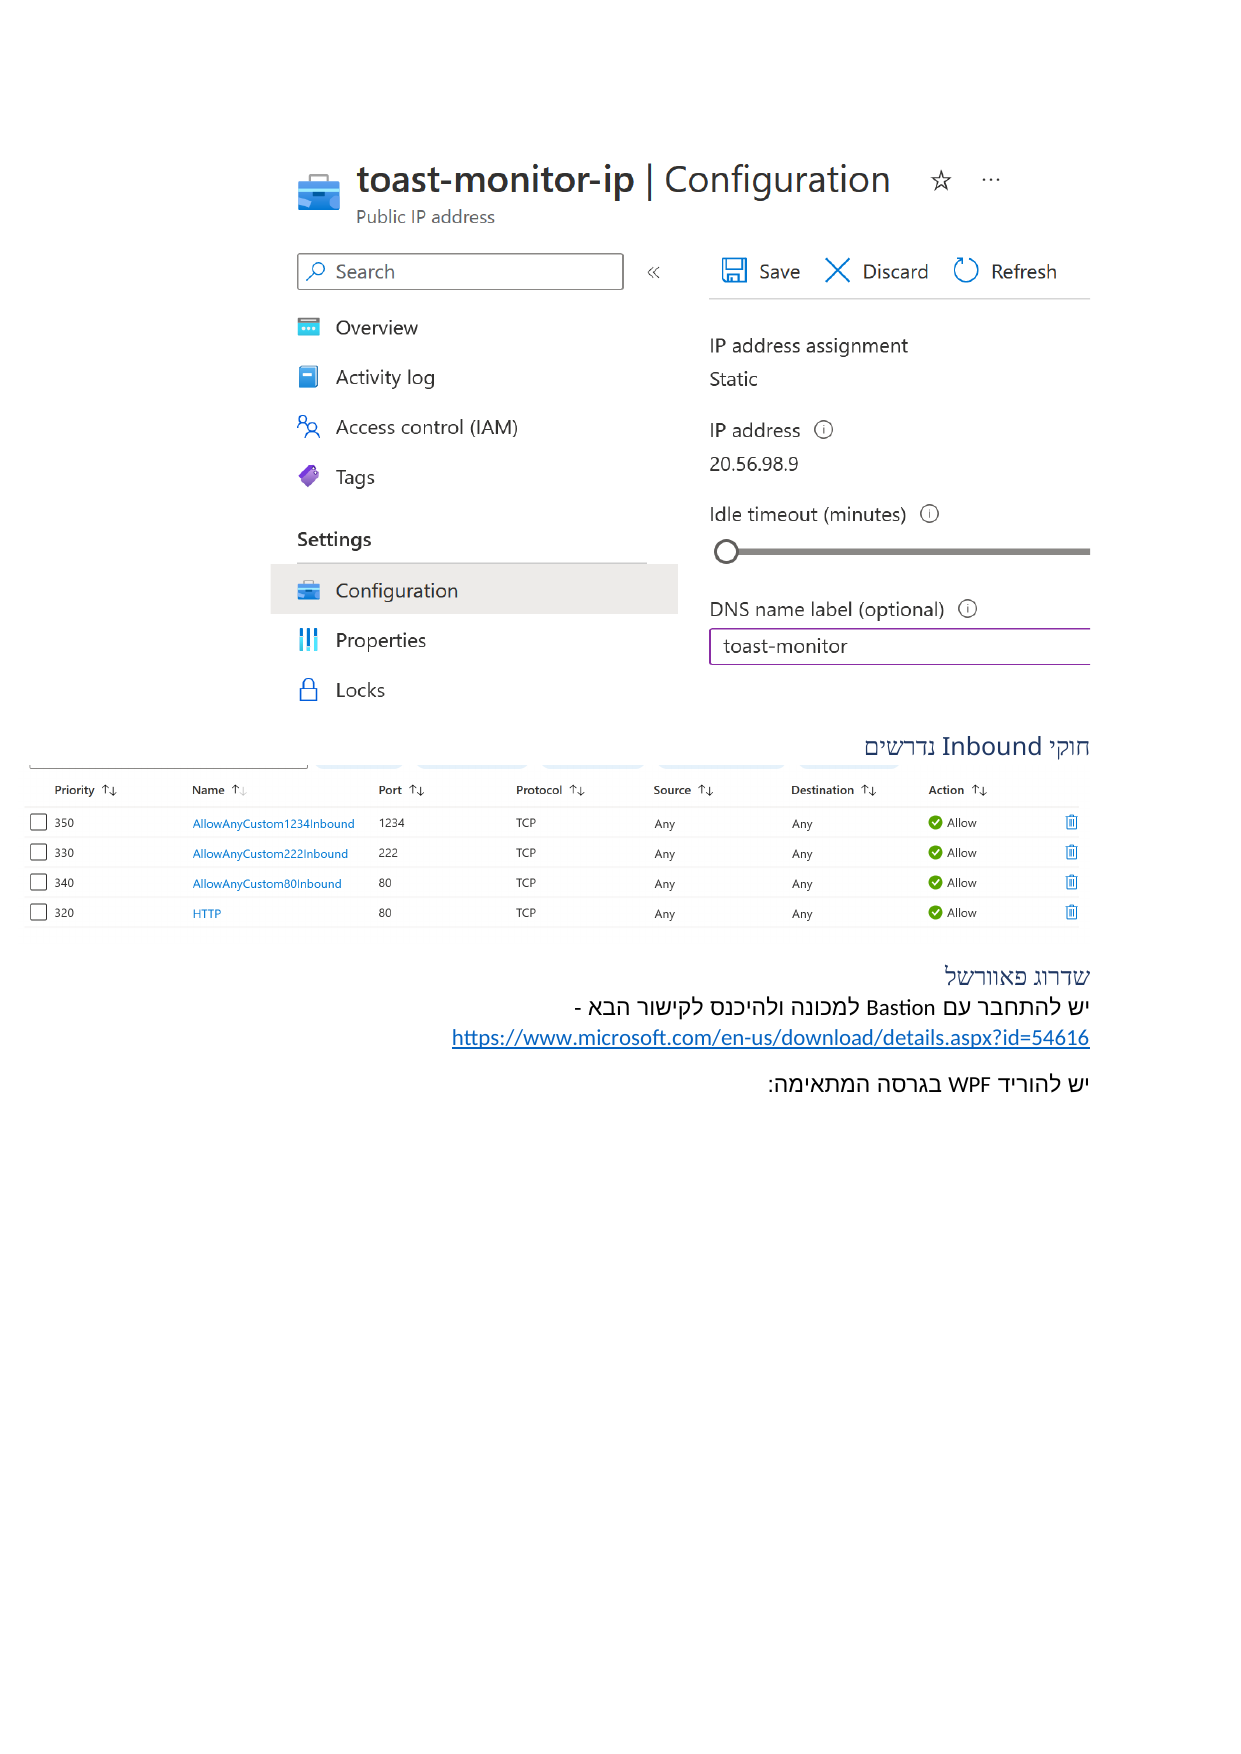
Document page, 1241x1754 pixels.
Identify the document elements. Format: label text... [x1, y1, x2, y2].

subtitle חוקי Inbound נדרשים [150, 728, 1090, 762]
text יש להוריד WPF בגרסה המתאימה: [150, 1070, 1090, 1098]
subtitle שדרוג פאוורשל [150, 962, 1090, 991]
picture [270, 150, 1091, 724]
picture [17, 765, 1090, 944]
text יש להתחבר עם Bastion למכונה ולהיכנס לקישור הבא - https://www.microsoft.com/en-us/download/details.aspx?id=54616 [150, 993, 1090, 1051]
